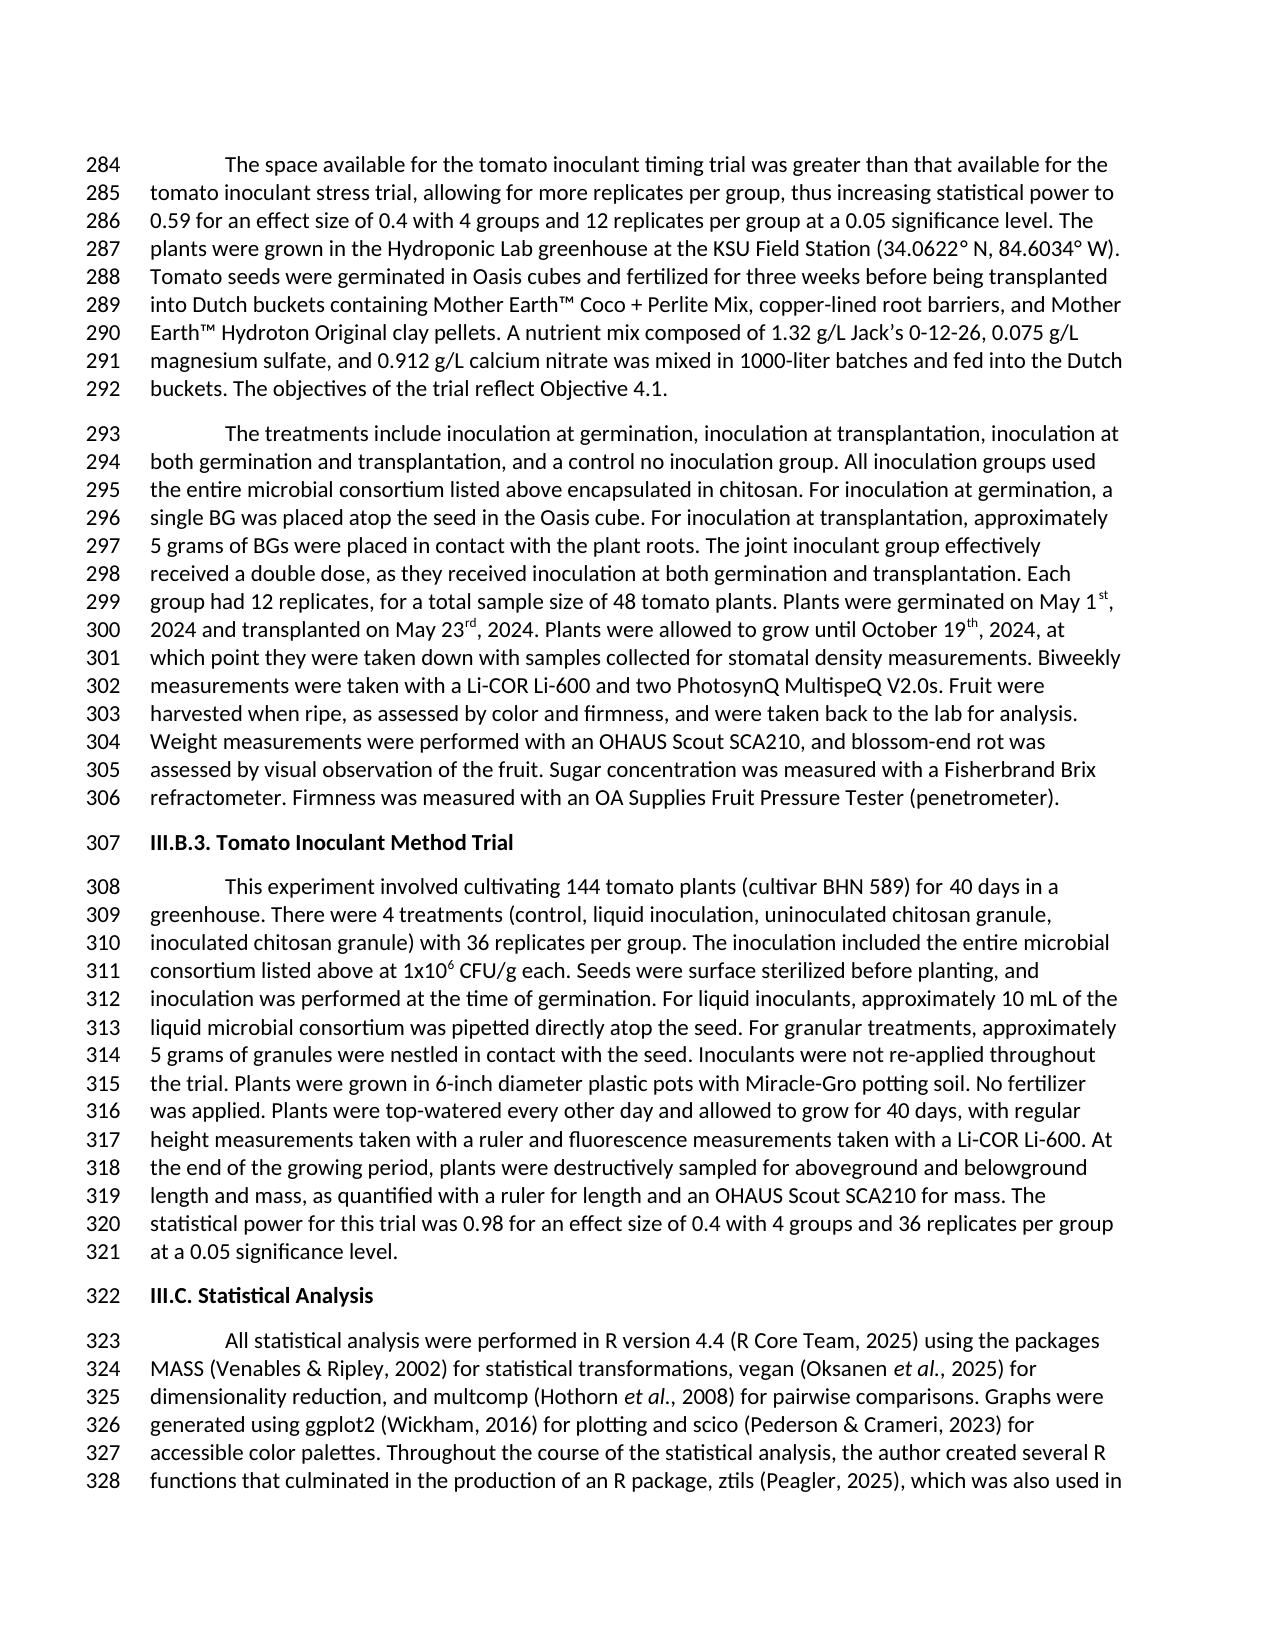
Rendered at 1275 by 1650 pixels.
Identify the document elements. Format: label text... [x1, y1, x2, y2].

text III.C. Statistical Analysis [150, 1281, 1125, 1309]
text III.B.3. Tomato Inoculant Method Trial [150, 828, 1125, 856]
text The space available for the tomato inoculant timing trial was greater than that available for the tomato inoculant stress trial, allowing for more replicates per group, thus increasing statistical power to 0.59 for an effect size of 0.4 with 4 groups and 12 replicates per group at a 0.05 significance level. The plants were grown in the Hydroponic Lab greenhouse at the KSU Field Station (34.0622° N, 84.6034° W). Tomato seeds were germinated in Oasis cubes and fertilized for three weeks before being transplanted into Dutch buckets containing Mother Earth™ Coco + Perlite Mix, copper-lined root barriers, and Mother Earth™ Hydroton Original clay pellets. A nutrient mix composed of 1.32 g/L Jack’s 0-12-26, 0.075 g/L magnesium sulfate, and 0.912 g/L calcium nitrate was mixed in 1000-liter batches and fed into the Dutch buckets. The objectives of the trial reflect Objective 4.1. [150, 150, 1125, 402]
text This experiment involved cultivating 144 tomato plants (cultivar BHN 589) for 40 days in a greenhouse. There were 4 treatments (control, liquid inoculation, uninoculated chitosan granule, inoculated chitosan granule) with 36 replicates per group. The inoculation included the entire microbial consortium listed above at 1x106 CFU/g each. Seeds were surface sterilized before planting, and inoculation was performed at the time of germination. For liquid inoculants, approximately 10 mL of the liquid microbial consortium was pipetted directly atop the seed. For granular treatments, approximately 5 grams of granules were nestled in contact with the seed. Inoculants were not re-applied throughout the trial. Plants were grown in 6-inch diameter plastic pots with Miracle-Gro potting soil. No fertilizer was applied. Plants were top-watered every other day and allowed to grow for 40 days, with regular height measurements taken with a ruler and fluorescence measurements taken with a Li-COR Li-600. At the end of the growing period, plants were destructively sampled for aboveground and belowground length and mass, as quantified with a ruler for length and an OHAUS Scout SCA210 for mass. The statistical power for this trial was 0.98 for an effect size of 0.4 with 4 groups and 36 replicates per group at a 0.05 significance level. [150, 872, 1125, 1265]
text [150, 1326, 1125, 1494]
text The treatments include inoculation at germination, inoculation at transplantation, inoculation at both germination and transplantation, and a control no inoculation group. All inoculation groups used the entire microbial consortium listed above encapsulated in chitosan. For inoculation at germination, a single BG was placed atop the seed in the Oasis cube. For inoculation at transplantation, approximately 5 grams of BGs were placed in contact with the plant roots. The joint inoculant group effectively received a double dose, as they received inoculation at both germination and transplantation. Each group had 12 replicates, for a total sample size of 48 tomato plants. Plants were germinated on May 1st, 2024 and transplanted on May 23rd, 2024. Plants were allowed to grow until October 19th, 2024, at which point they were taken down with samples collected for stomatal density measurements. Biweekly measurements were taken with a Li-COR Li-600 and two PhotosynQ MultispeQ V2.0s. Fruit were harvested when ripe, as assessed by color and firmness, and were taken back to the lab for analysis. Weight measurements were performed with an OHAUS Scout SCA210, and blossom-end rot was assessed by visual observation of the fruit. Sugar concentration was measured with a Fisherbrand Brix refractometer. Firmness was measured with an OA Supplies Fruit Pressure Tester (penetrometer). [150, 419, 1125, 811]
